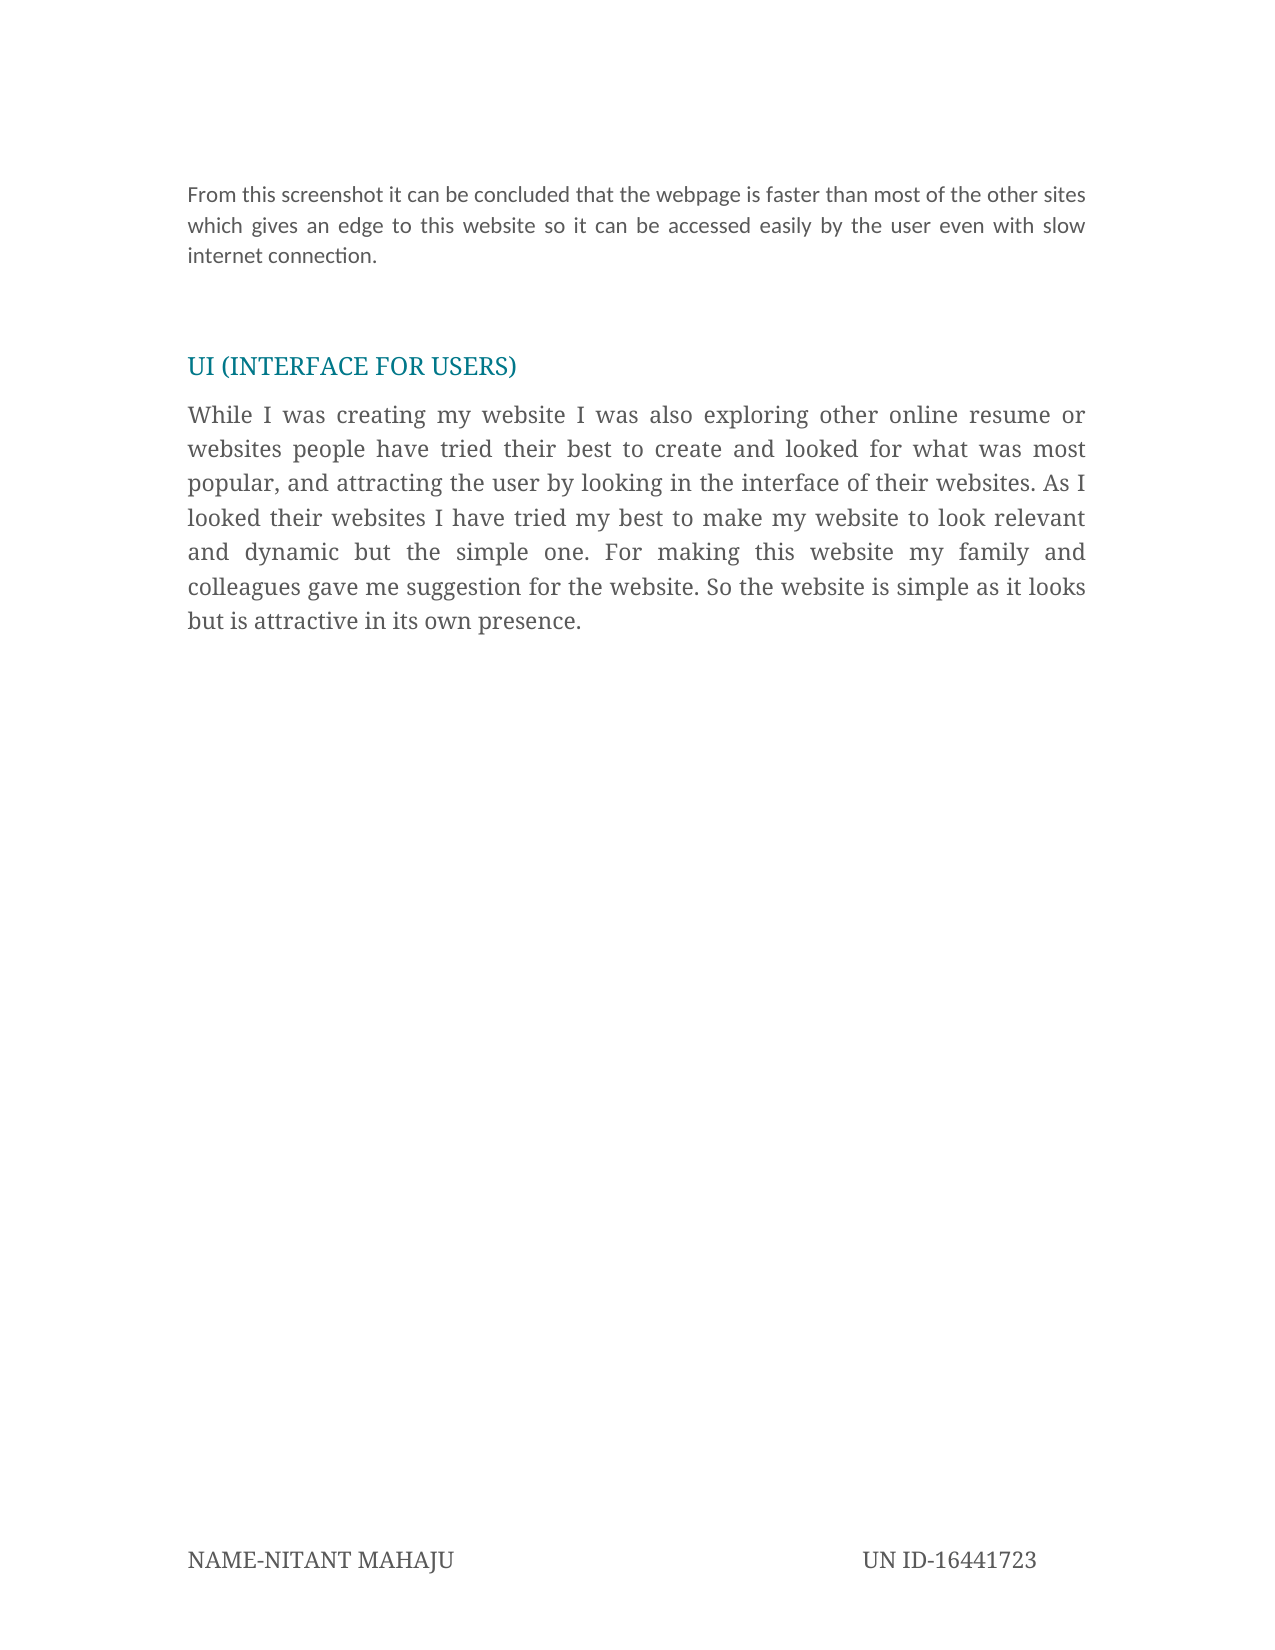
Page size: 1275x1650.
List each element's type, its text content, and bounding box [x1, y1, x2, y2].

text While I was creating my website I was also exploring other online resume or websites people have tried their best to create and looked for what was most popular, and attracting the user by looking in the interface of their websites. As I looked their websites I have tried my best to make my website to look relevant and dynamic but the simple one. For making this website my family and colleagues gave me suggestion for the website. So the website is simple as it looks but is attractive in its own presence. [187, 399, 1087, 636]
text From this screenshot it can be concluded that the webpage is faster than most of the other sites which gives an edge to this website so it can be accessed easily by the user even with slow internet connection. [187, 180, 1087, 269]
subtitle ui (interface for users) [187, 349, 1087, 383]
